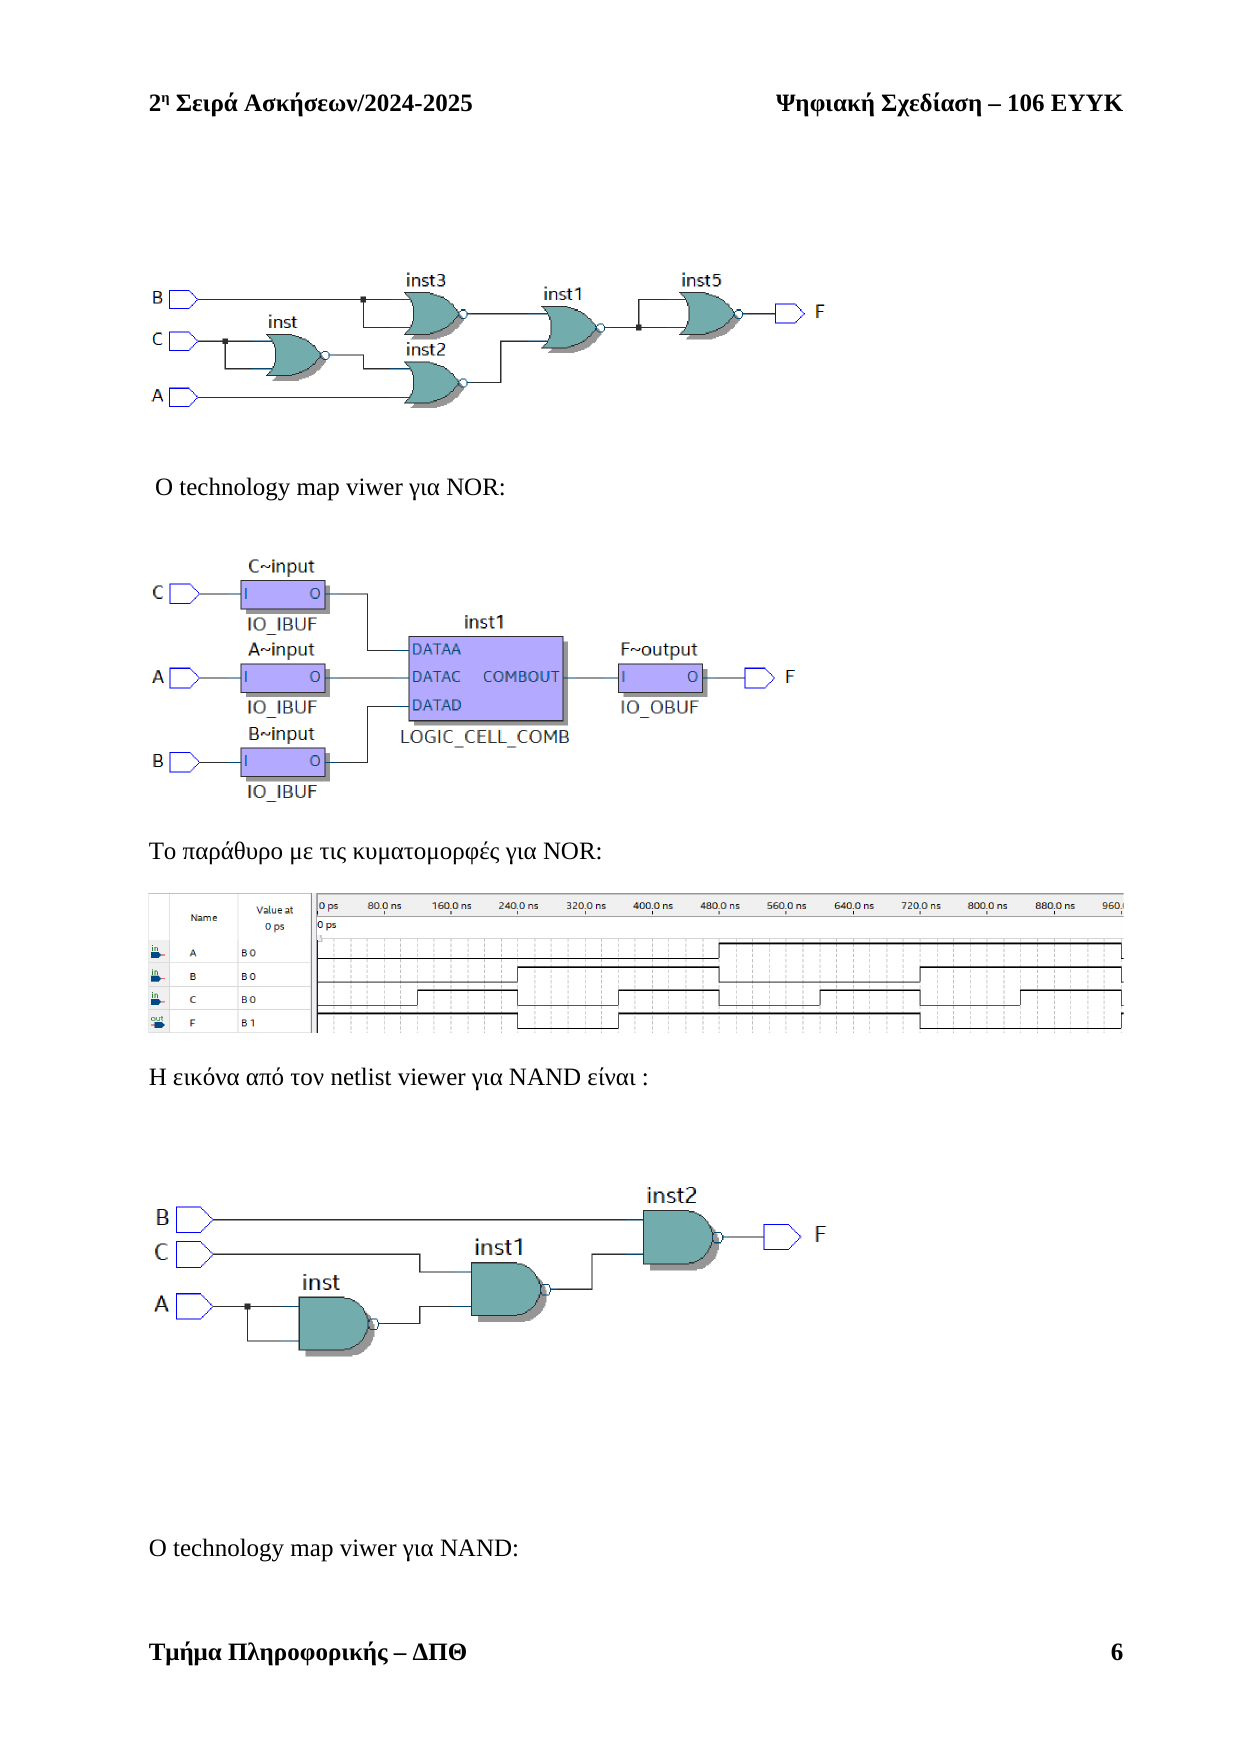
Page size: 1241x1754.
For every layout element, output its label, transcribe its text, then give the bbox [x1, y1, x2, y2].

picture [148, 893, 1124, 1033]
picture [148, 175, 829, 444]
picture [148, 529, 806, 808]
picture [148, 1119, 831, 1390]
text Ο technology map viwer για NAND: [148, 1533, 1122, 1562]
text Ο technology map viwer για NOR: [148, 472, 1122, 501]
text Το παράθυρο με τις κυματομορφές για NOR: [148, 836, 1122, 865]
text Η εικόνα από τον netlist viewer για NAND είναι : [148, 1062, 1122, 1091]
